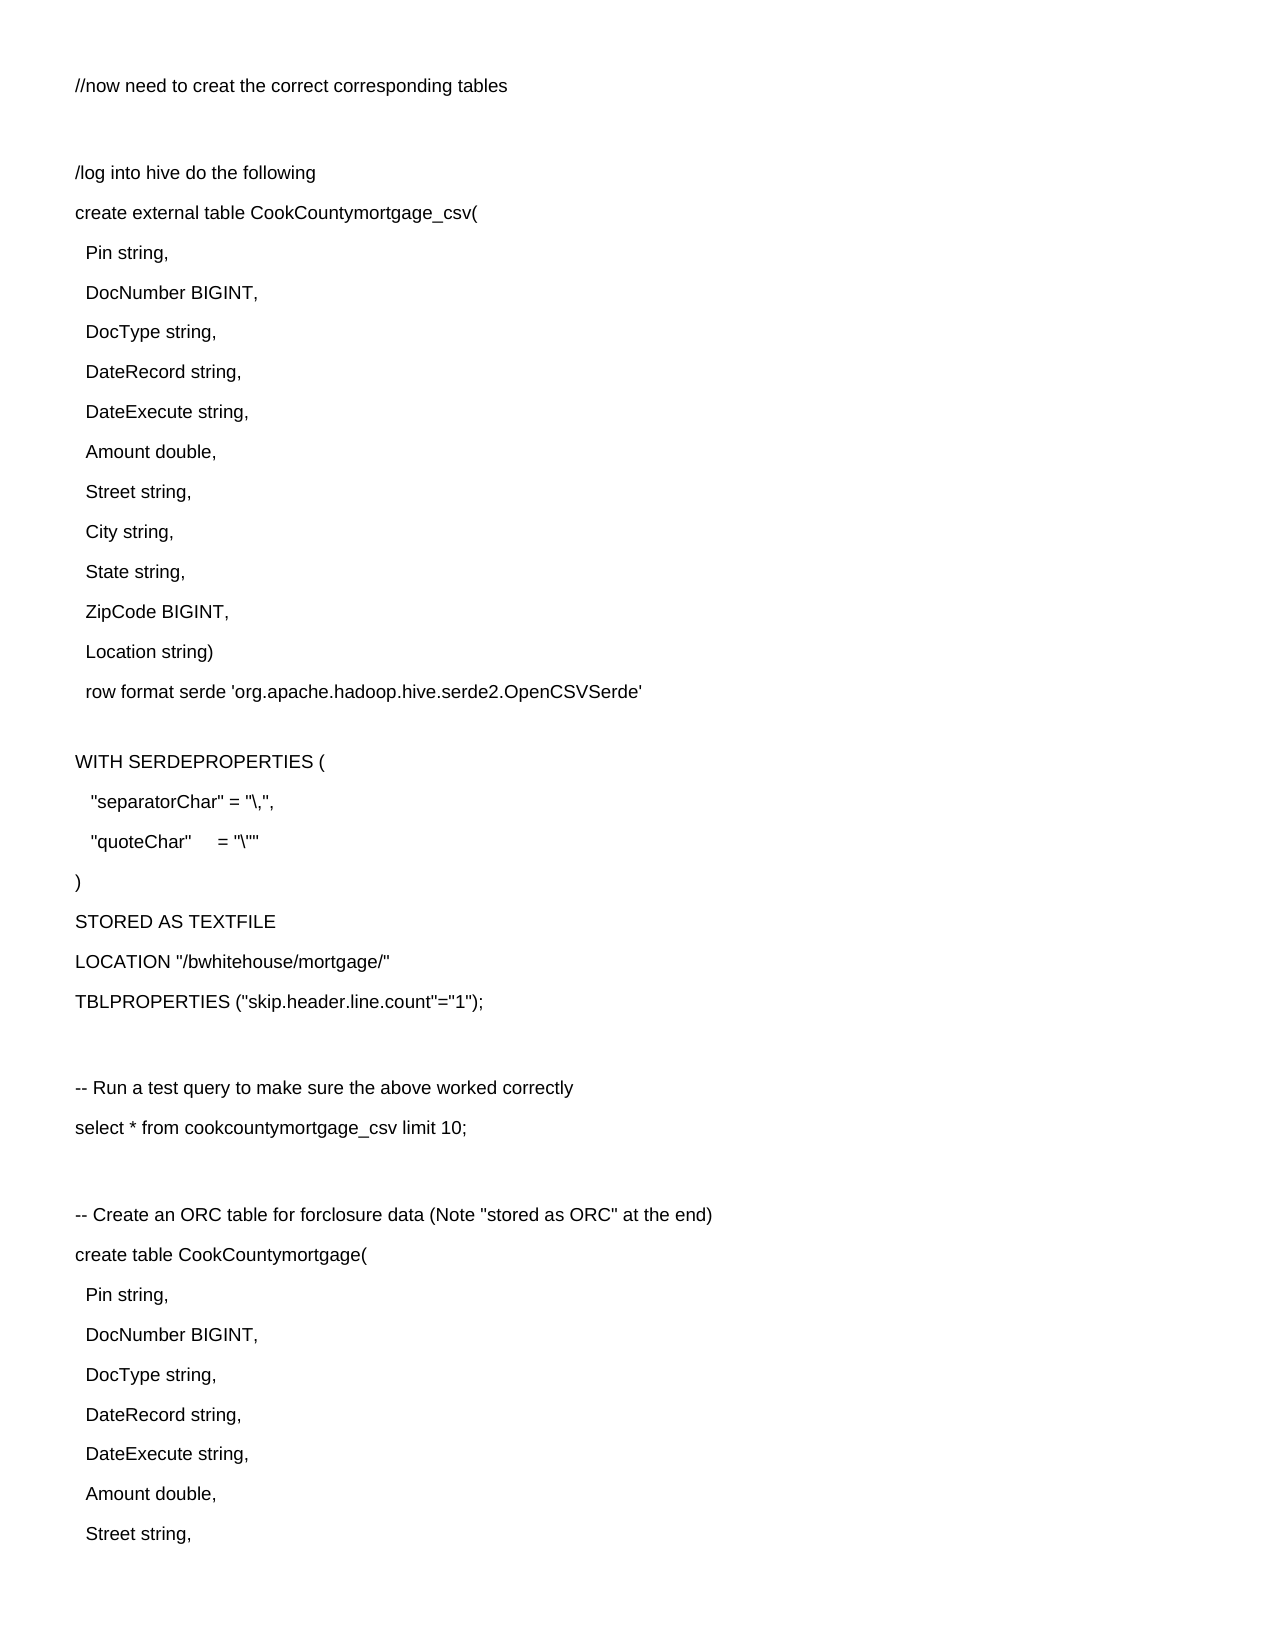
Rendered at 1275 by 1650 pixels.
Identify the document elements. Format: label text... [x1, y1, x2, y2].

text Amount double, [75, 1483, 1200, 1505]
text select * from cookcountymortgage_csv limit 10; [75, 1117, 1200, 1139]
text create table CookCountymortgage( [75, 1244, 1200, 1265]
text Pin string, [75, 1284, 1200, 1305]
text DateExecute string, [75, 1443, 1200, 1465]
text ZipCode BIGINT, [75, 601, 1200, 622]
text /log into hive do the following [75, 162, 1200, 183]
text Pin string, [75, 242, 1200, 263]
text WITH SERDEPROPERTIES ( [75, 751, 1200, 773]
text TBLPROPERTIES ("skip.header.line.count"="1"); [75, 990, 1200, 1012]
text DocNumber BIGINT, [75, 1323, 1200, 1345]
text City string, [75, 521, 1200, 542]
text DateExecute string, [75, 401, 1200, 423]
text create external table CookCountymortgage_csv( [75, 202, 1200, 223]
text row format serde 'org.apache.hadoop.hive.serde2.OpenCSVSerde' [75, 680, 1200, 732]
text DocNumber BIGINT, [75, 281, 1200, 303]
text DateRecord string, [75, 1403, 1200, 1425]
text State string, [75, 561, 1200, 582]
text -- Create an ORC table for forclosure data (Note "stored as ORC" at the end) [75, 1204, 1200, 1225]
text DateRecord string, [75, 361, 1200, 383]
text Location string) [75, 641, 1200, 662]
text Street string, [75, 1523, 1200, 1544]
text //now need to creat the correct corresponding tables [75, 75, 1200, 97]
text LOCATION "/bwhitehouse/mortgage/" [75, 951, 1200, 972]
text -- Run a test query to make sure the above worked correctly [75, 1077, 1200, 1099]
text "separatorChar" = "\,", [75, 791, 1200, 812]
text DocType string, [75, 321, 1200, 343]
text "quoteChar" = "\"" [75, 831, 1200, 852]
text DocType string, [75, 1363, 1200, 1385]
text Street string, [75, 481, 1200, 502]
text STORED AS TEXTFILE [75, 911, 1200, 932]
text Amount double, [75, 441, 1200, 463]
text ) [75, 871, 1200, 892]
